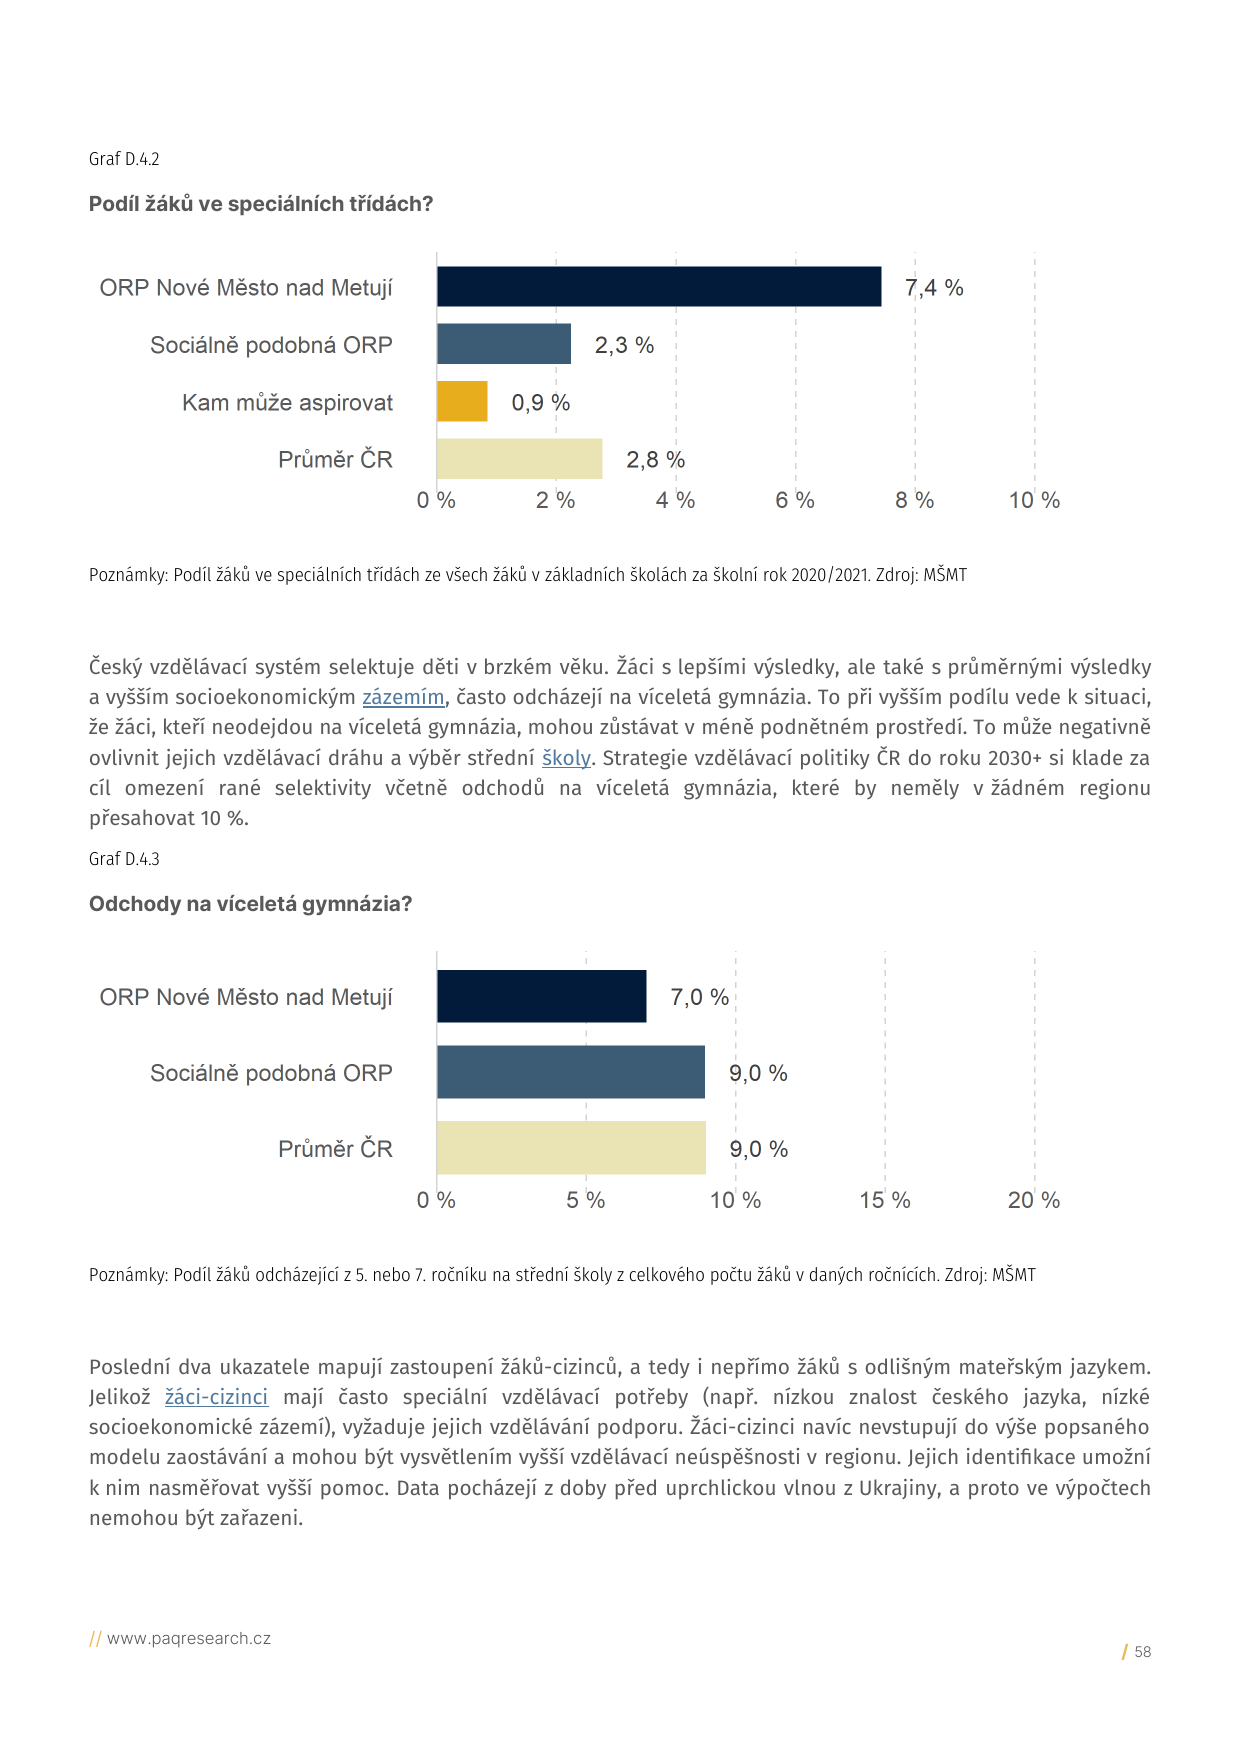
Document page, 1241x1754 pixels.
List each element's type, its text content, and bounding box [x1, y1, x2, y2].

text Poslední dva ukazatele mapují zastoupení žáků-cizinců, a tedy i nepřímo žáků s odlišným mateřským jazykem. Jelikož žáci-cizinci mají často speciální vzdělávací potřeby (např. nízkou znalost českého jazyka, nízké socioekonomické zázemí), vyžaduje jejich vzdělávání podporu. Žáci-cizinci navíc nevstupují do výše popsaného modelu zaostávání a mohou být vysvětlením vyšší vzdělávací neúspěšnosti v regionu. Jejich identifikace umožní k nim nasměřovat vyšší pomoc. Data pocházejí z doby před uprchlickou vlnou z Ukrajiny, a proto ve výpočtech nemohou být zařazeni. [89, 1349, 1152, 1531]
text Poznámky: Podíl žáků ve speciálních třídách ze všech žáků v základních školách za školní rok 2020/2021. Zdroj: MŠMT [89, 564, 1152, 587]
text Graf D.4.3 [89, 847, 1152, 870]
text Český vzdělávací systém selektuje děti v brzkém věku. Žáci s lepšími výsledky, ale také s průměrnými výsledky a vyšším socioekonomickým zázemím, často odcházejí na víceletá gymnázia. To při vyšším podílu vede k situaci, že žáci, kteří neodejdou na víceletá gymnázia, mohou zůstávat v méně podnětném prostředí. To může negativně ovlivnit jejich vzdělávací dráhu a výběr střední školy. Strategie vzdělávací politiky ČR do roku 2030+ si klade za cíl omezení rané selektivity včetně odchodů na víceletá gymnázia, které by neměly v žádném regionu přesahovat 10 %. [89, 649, 1152, 831]
picture [88, 216, 1139, 548]
text Poznámky: Podíl žáků odcházející z 5. nebo 7. ročníku na střední školy z celkového počtu žáků v daných ročnících. Zdroj: MŠMT [89, 1264, 1152, 1287]
text Podíl žáků ve speciálních třídách? [89, 186, 1152, 216]
text Graf D.4.2 [89, 148, 1152, 170]
text Odchody na víceletá gymnázia? [89, 886, 1152, 916]
picture [88, 916, 1139, 1248]
